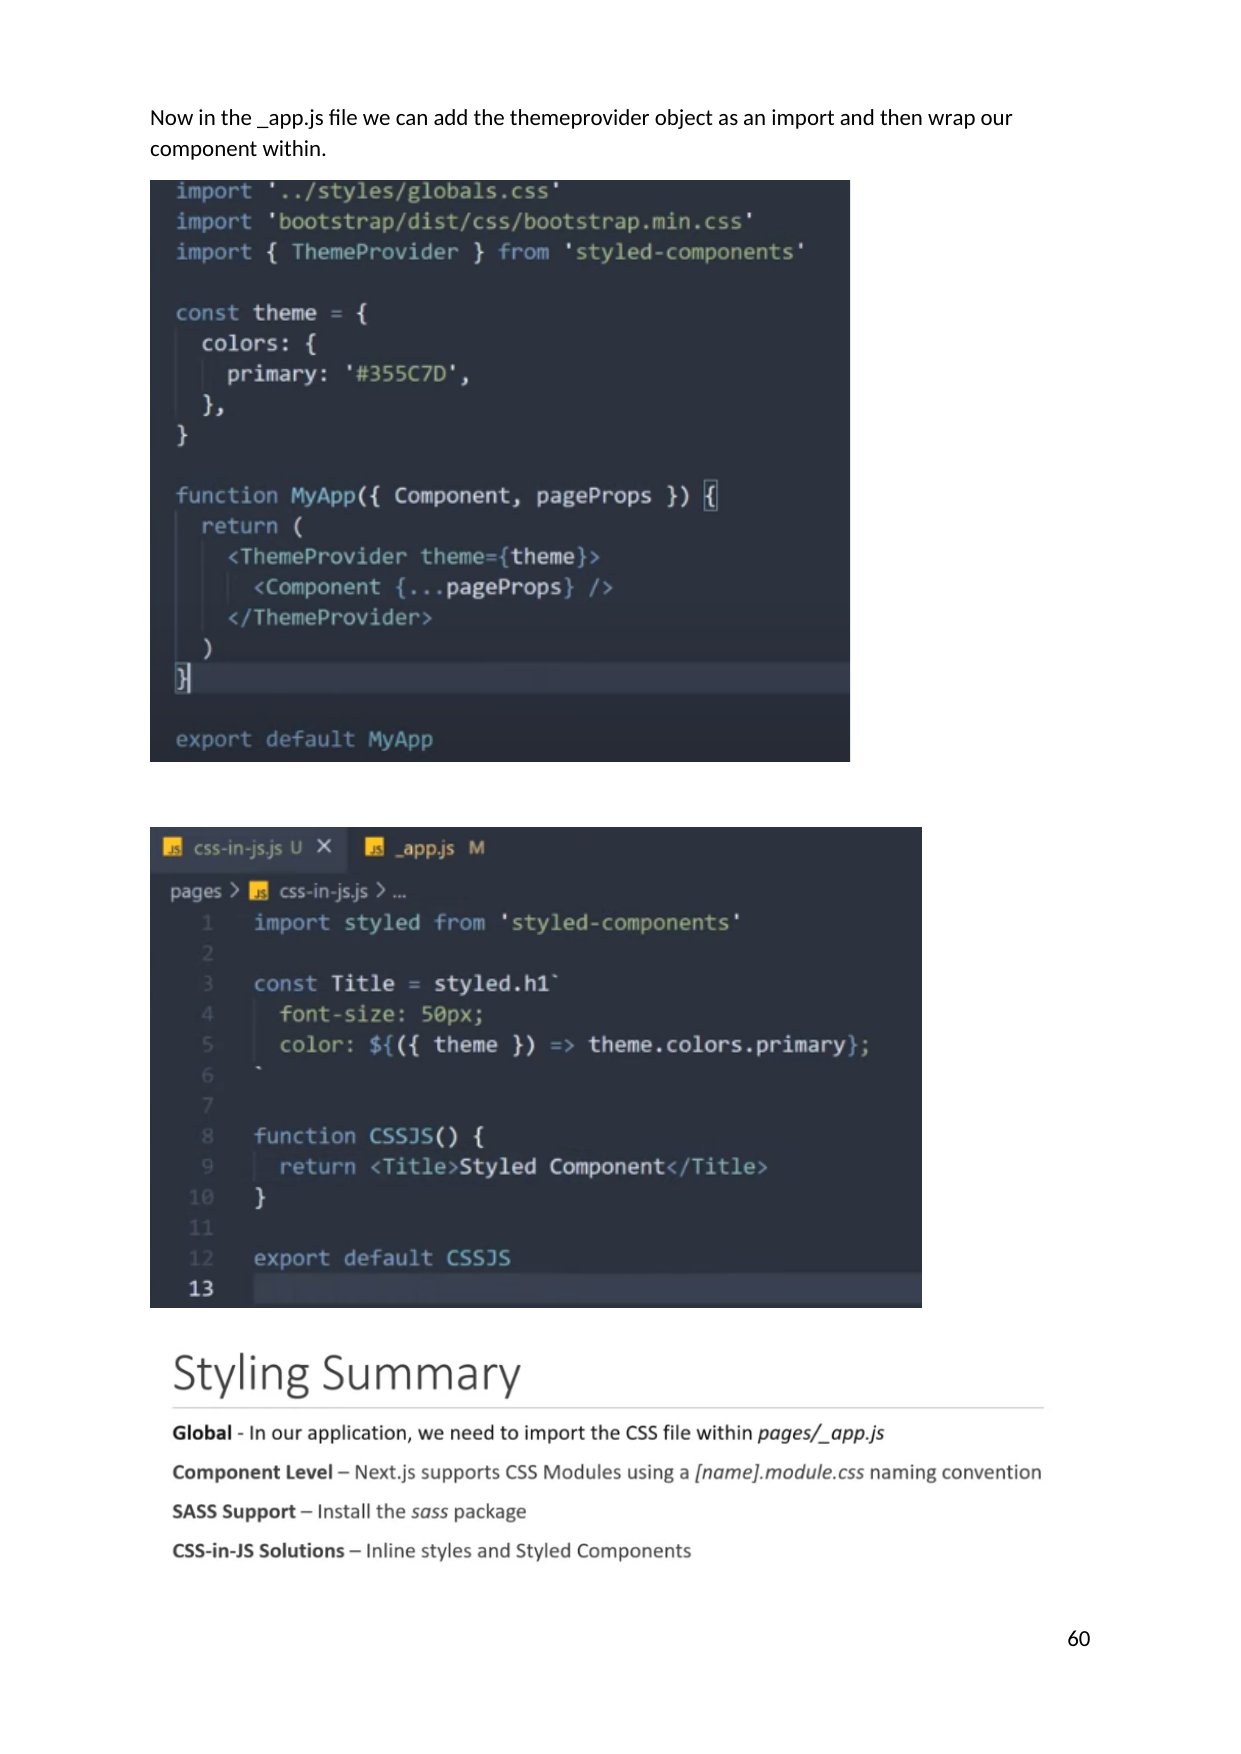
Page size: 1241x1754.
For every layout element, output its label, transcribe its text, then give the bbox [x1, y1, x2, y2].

picture [150, 180, 851, 762]
picture [150, 1326, 1091, 1584]
text Now in the _app.js file we can add the themeprovider object as an import and then wrap our component within. [150, 103, 1110, 162]
picture [150, 827, 922, 1308]
